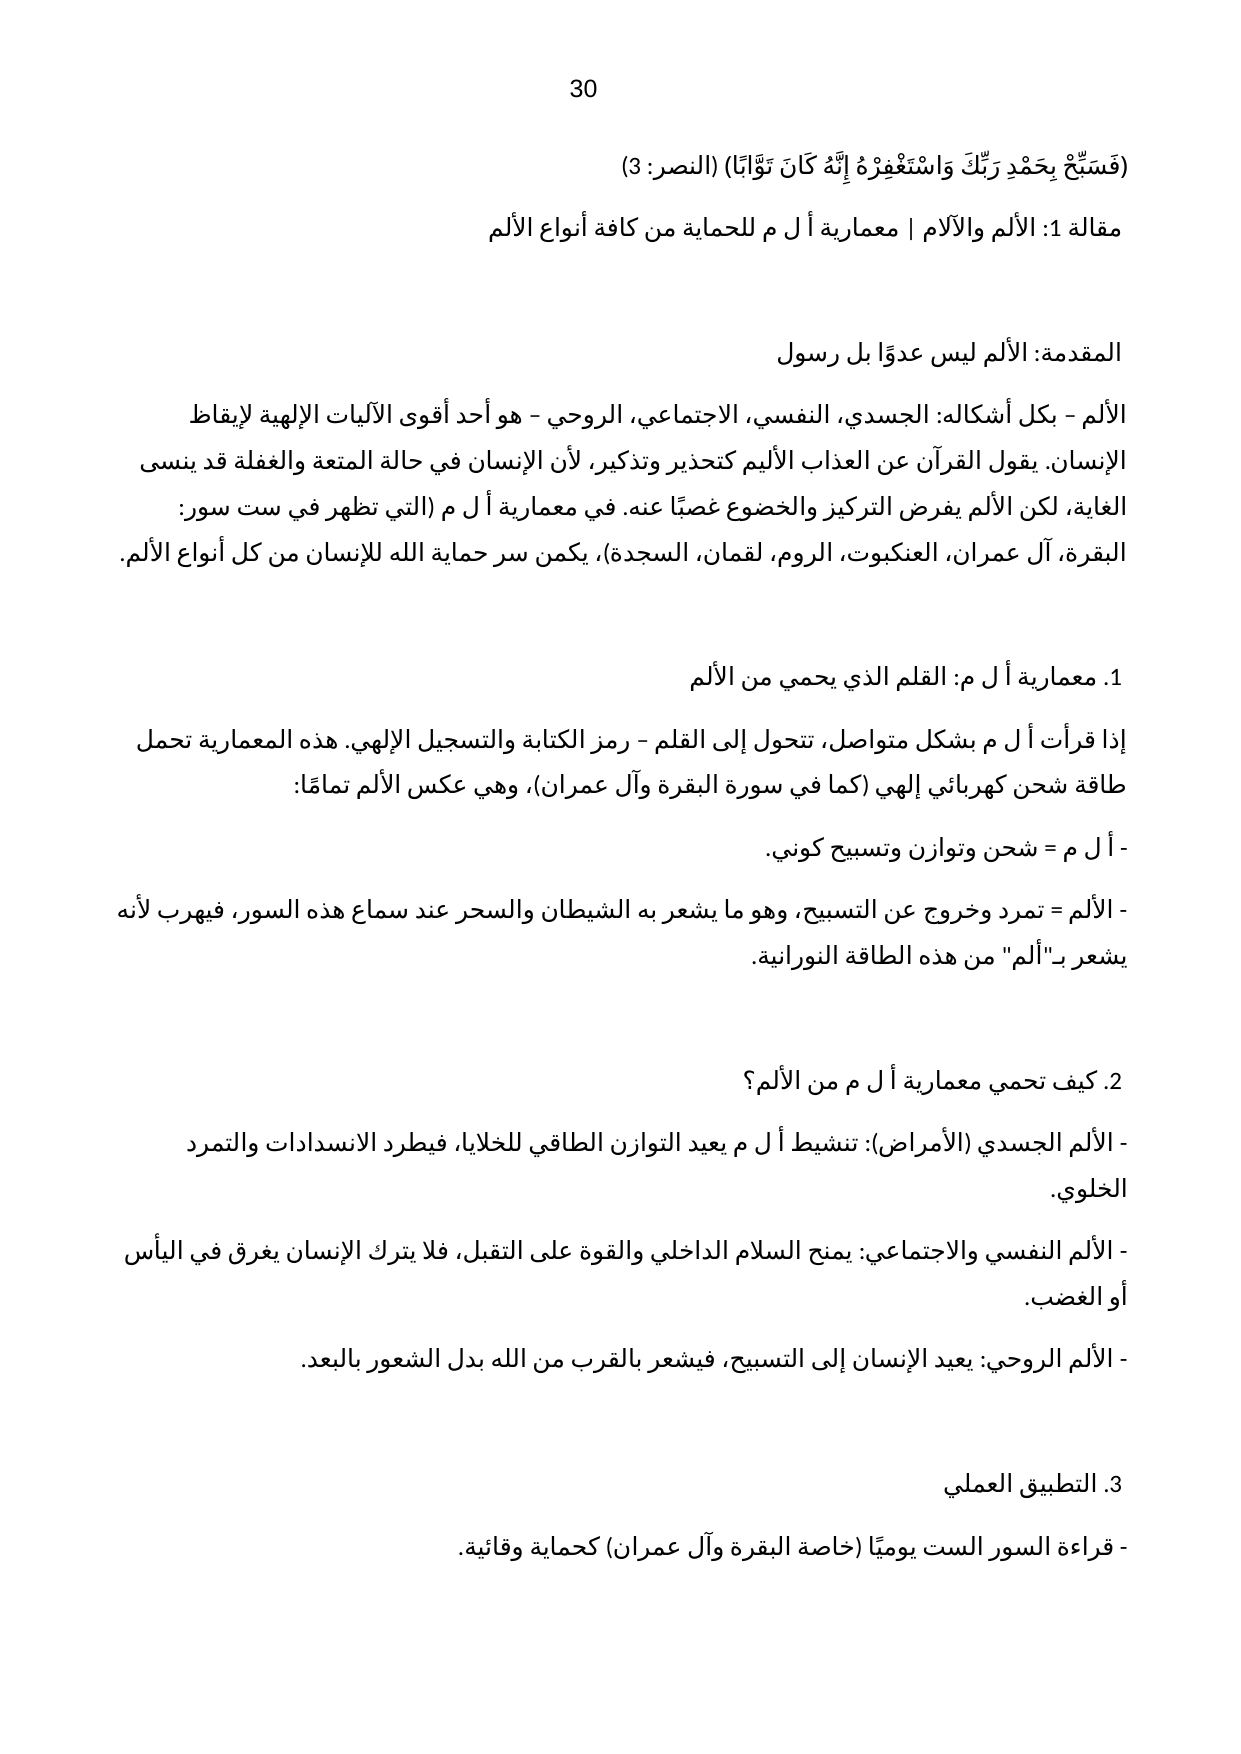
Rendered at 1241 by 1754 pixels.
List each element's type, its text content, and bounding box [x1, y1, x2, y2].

text 3. التطبيق العملي [112, 1468, 1128, 1499]
text إذا قرأت أ ل م بشكل متواصل، تتحول إلى القلم – رمز الكتابة والتسجيل الإلهي. هذه المعمارية تحمل طاقة شحن كهربائي إلهي (كما في سورة البقرة وآل عمران)، وهي عكس الألم تمامًا: [112, 724, 1128, 800]
text - الألم الجسدي (الأمراض): تنشيط أ ل م يعيد التوازن الطاقي للخلايا، فيطرد الانسدادات والتمرد الخلوي. [112, 1127, 1128, 1204]
text - الألم = تمرد وخروج عن التسبيح، وهو ما يشعر به الشيطان والسحر عند سماع هذه السور، فيهرب لأنه يشعر بـ"ألم" من هذه الطاقة النورانية. [112, 894, 1128, 971]
text - الألم النفسي والاجتماعي: يمنح السلام الداخلي والقوة على التقبل، فلا يترك الإنسان يغرق في اليأس أو الغضب. [112, 1236, 1128, 1312]
text ﴿فَسَبِّحْ بِحَمْدِ رَبِّكَ وَاسْتَغْفِرْهُ إِنَّهُ كَانَ تَوَّابًا﴾ (النصر: 3) [112, 150, 1128, 181]
text - الألم الروحي: يعيد الإنسان إلى التسبيح، فيشعر بالقرب من الله بدل الشعور بالبعد. [112, 1344, 1128, 1374]
text 1. معمارية أ ل م: القلم الذي يحمي من الألم [112, 662, 1128, 692]
text 2. كيف تحمي معمارية أ ل م من الألم؟ [112, 1065, 1128, 1096]
text مقالة 1: الألم والآلام | معمارية أ ل م للحماية من كافة أنواع الألم [112, 212, 1128, 243]
text الألم – بكل أشكاله: الجسدي، النفسي، الاجتماعي، الروحي – هو أحد أقوى الآليات الإلهية لإيقاظ الإنسان. يقول القرآن عن العذاب الأليم كتحذير وتذكير، لأن الإنسان في حالة المتعة والغفلة قد ينسى الغاية، لكن الألم يفرض التركيز والخضوع غصبًا عنه. في معمارية أ ل م (التي تظهر في ست سور: البقرة، آل عمران، العنكبوت، الروم، لقمان، السجدة)، يكمن سر حماية الله للإنسان من كل أنواع الألم. [112, 399, 1128, 567]
text - أ ل م = شحن وتوازن وتسبيح كوني. [112, 832, 1128, 863]
text المقدمة: الألم ليس عدوًا بل رسول [112, 337, 1128, 368]
text - قراءة السور الست يوميًا (خاصة البقرة وآل عمران) كحماية وقائية. [112, 1531, 1128, 1561]
